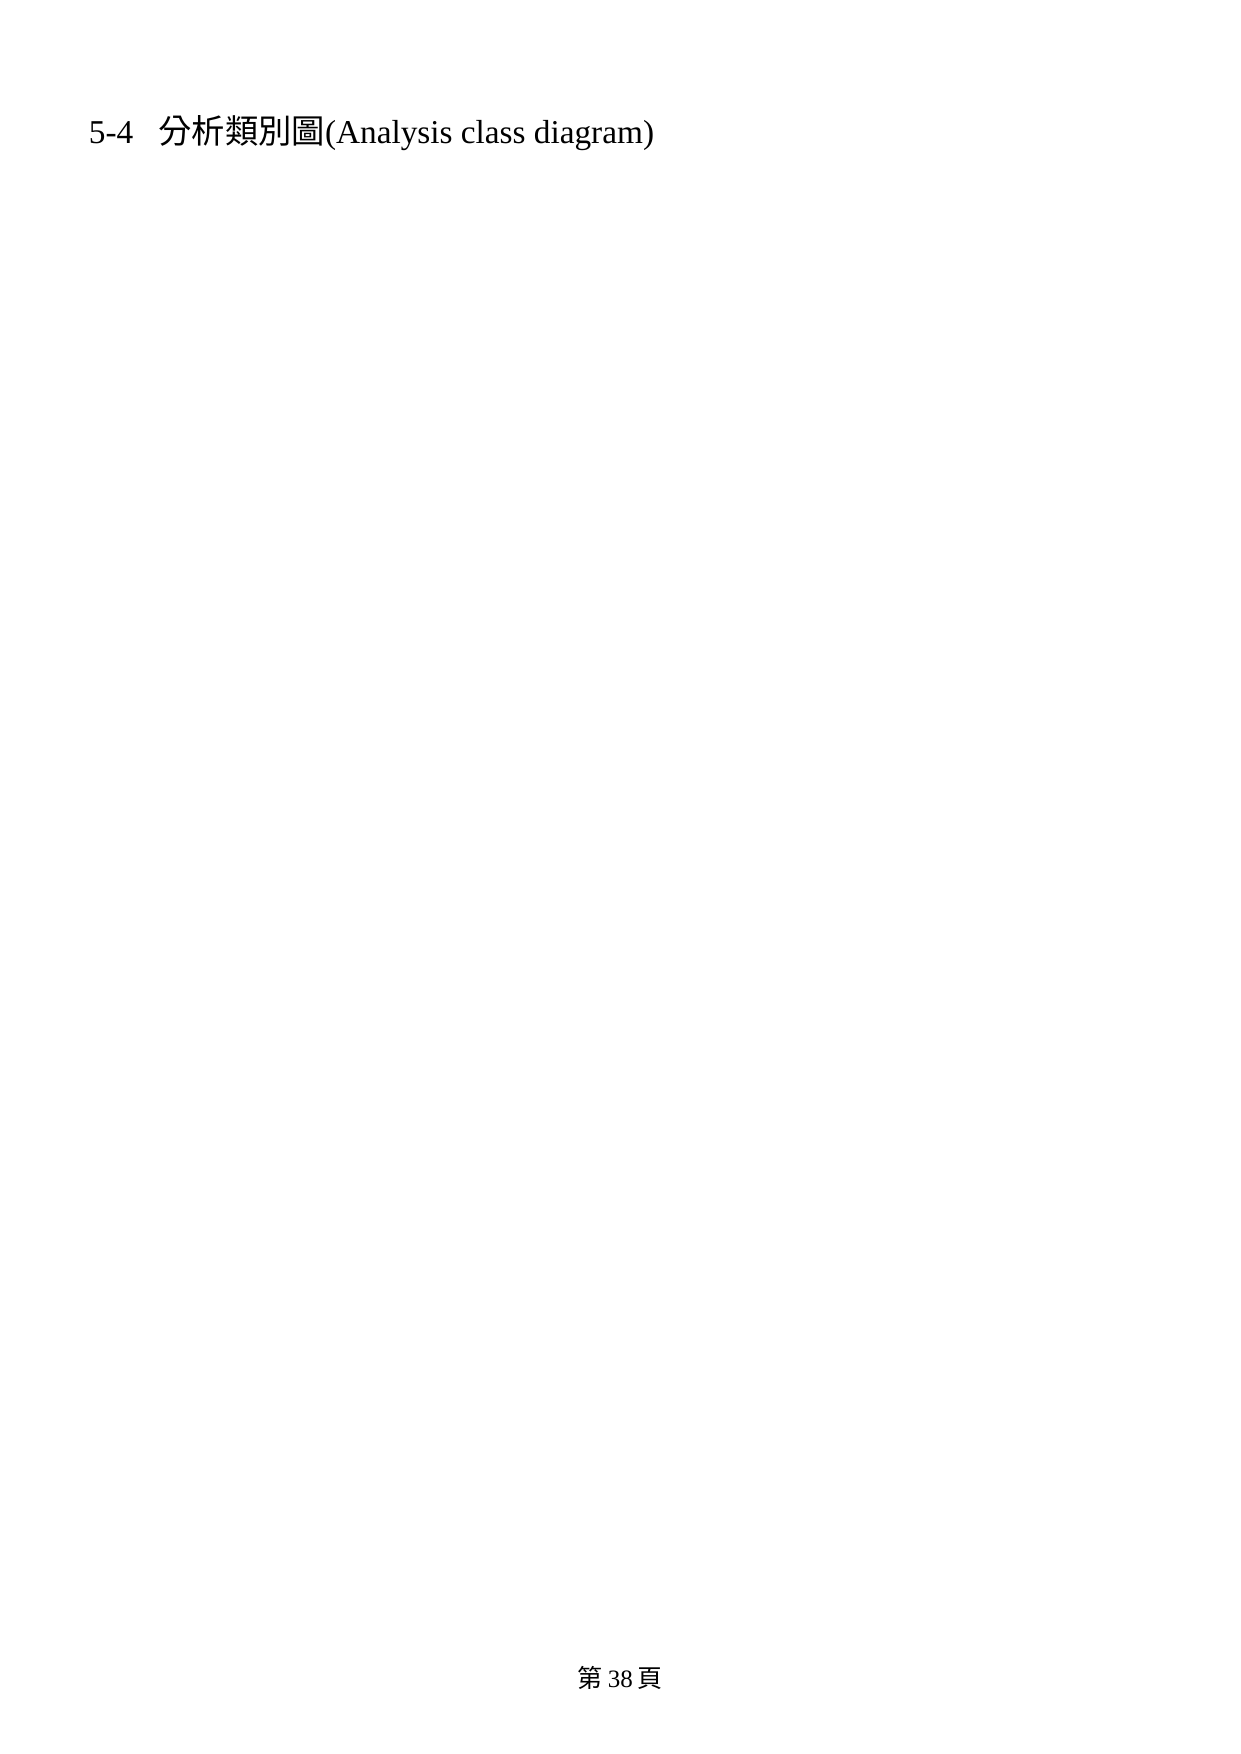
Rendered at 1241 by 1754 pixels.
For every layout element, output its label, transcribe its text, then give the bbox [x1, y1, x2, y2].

text 5-4 分析類別圖(Analysis class diagram) [89, 105, 1152, 153]
